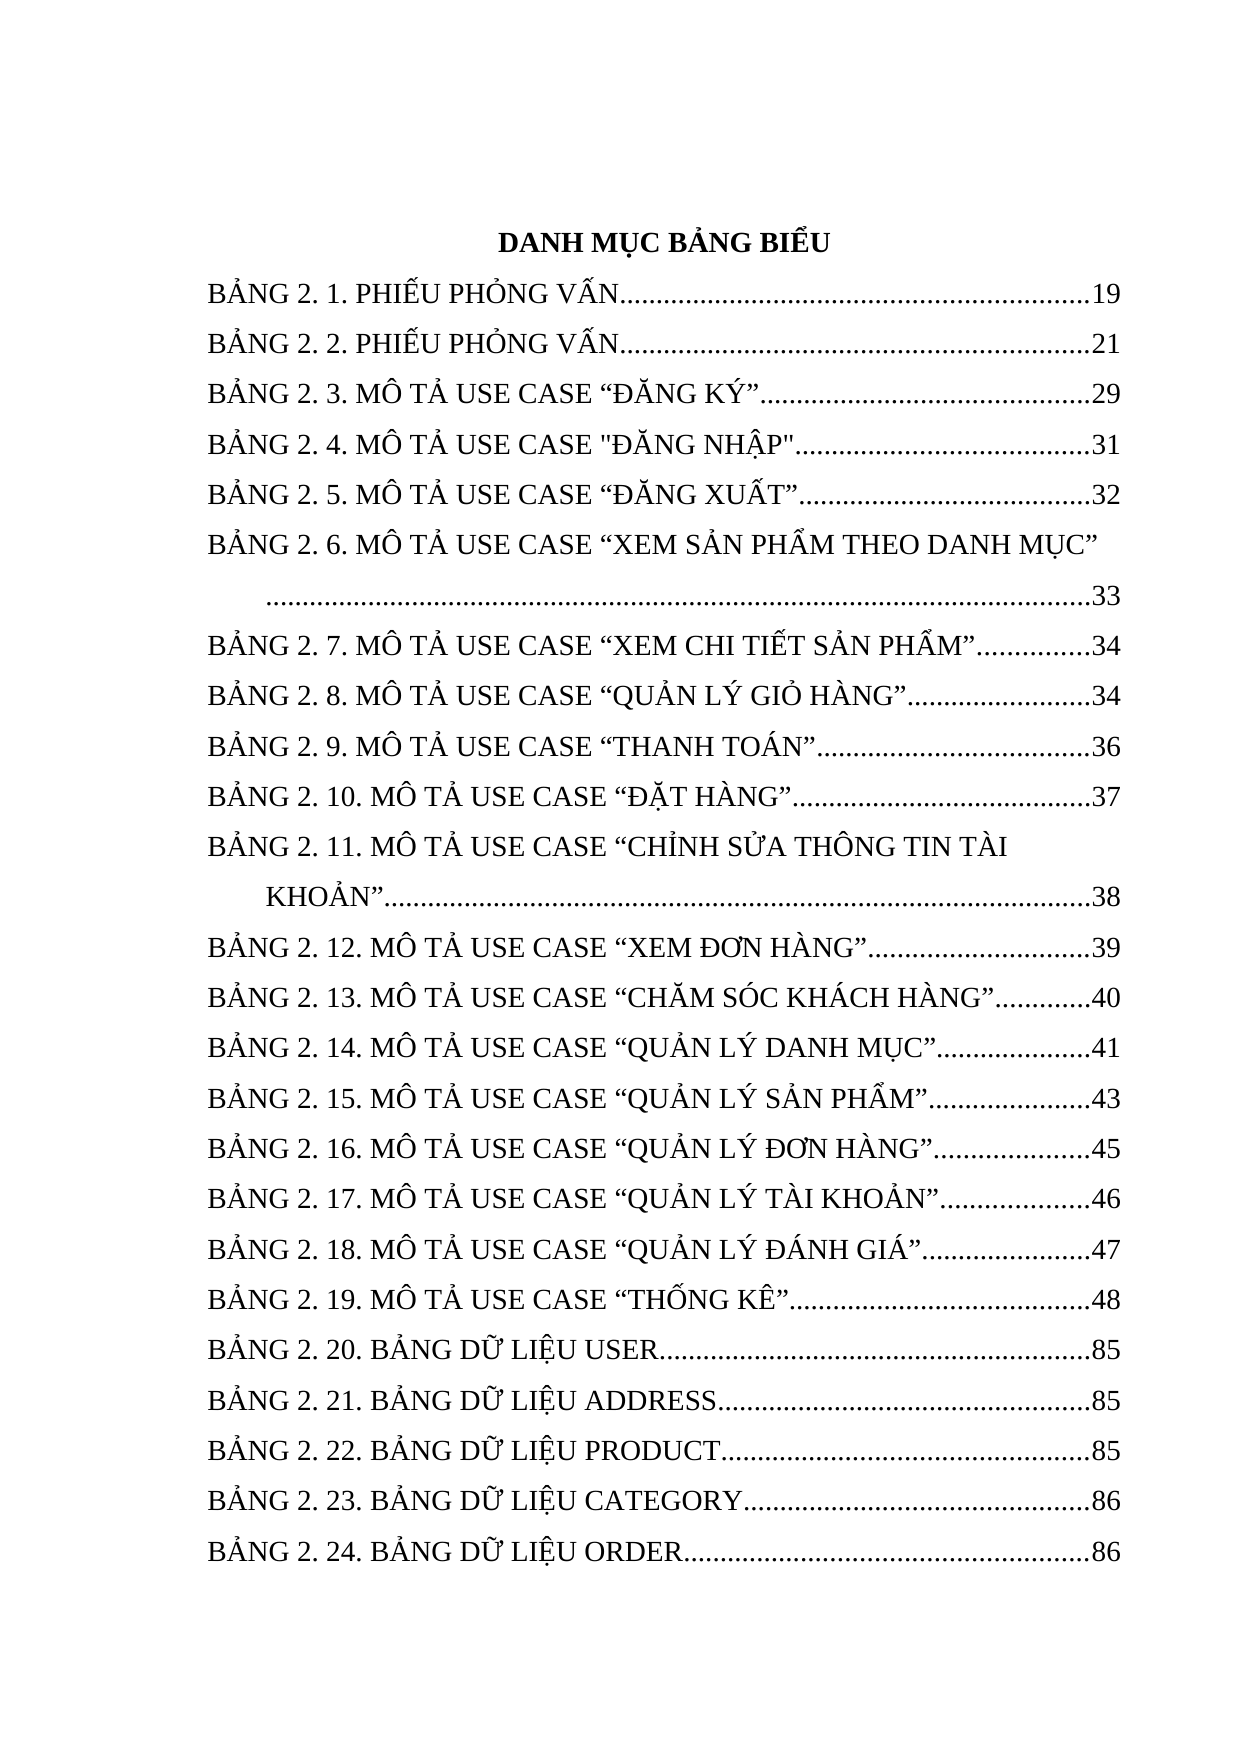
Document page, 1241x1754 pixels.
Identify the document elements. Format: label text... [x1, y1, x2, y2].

text Bảng 2. 12. Mô tả use case “Xem đơn hàng” 39 [207, 930, 1122, 963]
text Bảng 2. 15. Mô tả use case “Quản lý sản phẩm” 43 [207, 1081, 1122, 1114]
text Bảng 2. 24. Bảng dữ liệu Order 86 [207, 1534, 1122, 1567]
text Bảng 2. 5. Mô tả use case “Đăng xuất” 32 [207, 477, 1122, 511]
text DANH MỤC BẢNG BIỂU [207, 226, 1122, 259]
text Bảng 2. 3. Mô tả use case “Đăng Ký” 29 [207, 376, 1122, 410]
text Bảng 2. 11. Mô tả use case “Chỉnh sửa thông tin tài khoản” 38 [207, 829, 1122, 913]
text Bảng 2. 19. Mô tả use case “Thống kê” 48 [207, 1282, 1122, 1316]
text Bảng 2. 8. Mô tả use case “Quản lý giỏ hàng” 34 [207, 678, 1122, 712]
text Bảng 2. 23. Bảng dữ liệu Category 86 [207, 1483, 1122, 1517]
text Bảng 2. 16. Mô tả use case “Quản lý đơn hàng” 45 [207, 1131, 1122, 1165]
text Bảng 2. 20. Bảng dữ liệu User 85 [207, 1332, 1122, 1366]
text Bảng 2. 18. Mô tả use case “Quản lý đánh giá” 47 [207, 1232, 1122, 1265]
text Bảng 2. 1. Phiếu phỏng vấn 19 [207, 276, 1122, 309]
text Bảng 2. 17. Mô tả use case “Quản lý tài khoản” 46 [207, 1181, 1122, 1215]
text Bảng 2. 2. Phiếu phỏng vấn 21 [207, 326, 1122, 360]
text Bảng 2. 13. Mô tả use case “Chăm sóc khách hàng” 40 [207, 980, 1122, 1014]
text Bảng 2. 9. Mô tả use case “Thanh toán” 36 [207, 729, 1122, 762]
text Bảng 2. 6. Mô tả use case “Xem sản phẩm theo danh mục” 33 [207, 527, 1122, 611]
text Bảng 2. 10. Mô tả use case “Đặt hàng” 37 [207, 779, 1122, 812]
text Bảng 2. 4. Mô tả use case "Đăng nhập" 31 [207, 427, 1122, 460]
text Bảng 2. 21. Bảng dữ liệu Address 85 [207, 1383, 1122, 1416]
text Bảng 2. 14. Mô tả use case “Quản lý danh mục” 41 [207, 1031, 1122, 1064]
text Bảng 2. 7. Mô tả use case “Xem chi tiết sản phẩm” 34 [207, 628, 1122, 662]
text Bảng 2. 22. Bảng dữ liệu Product 85 [207, 1433, 1122, 1467]
